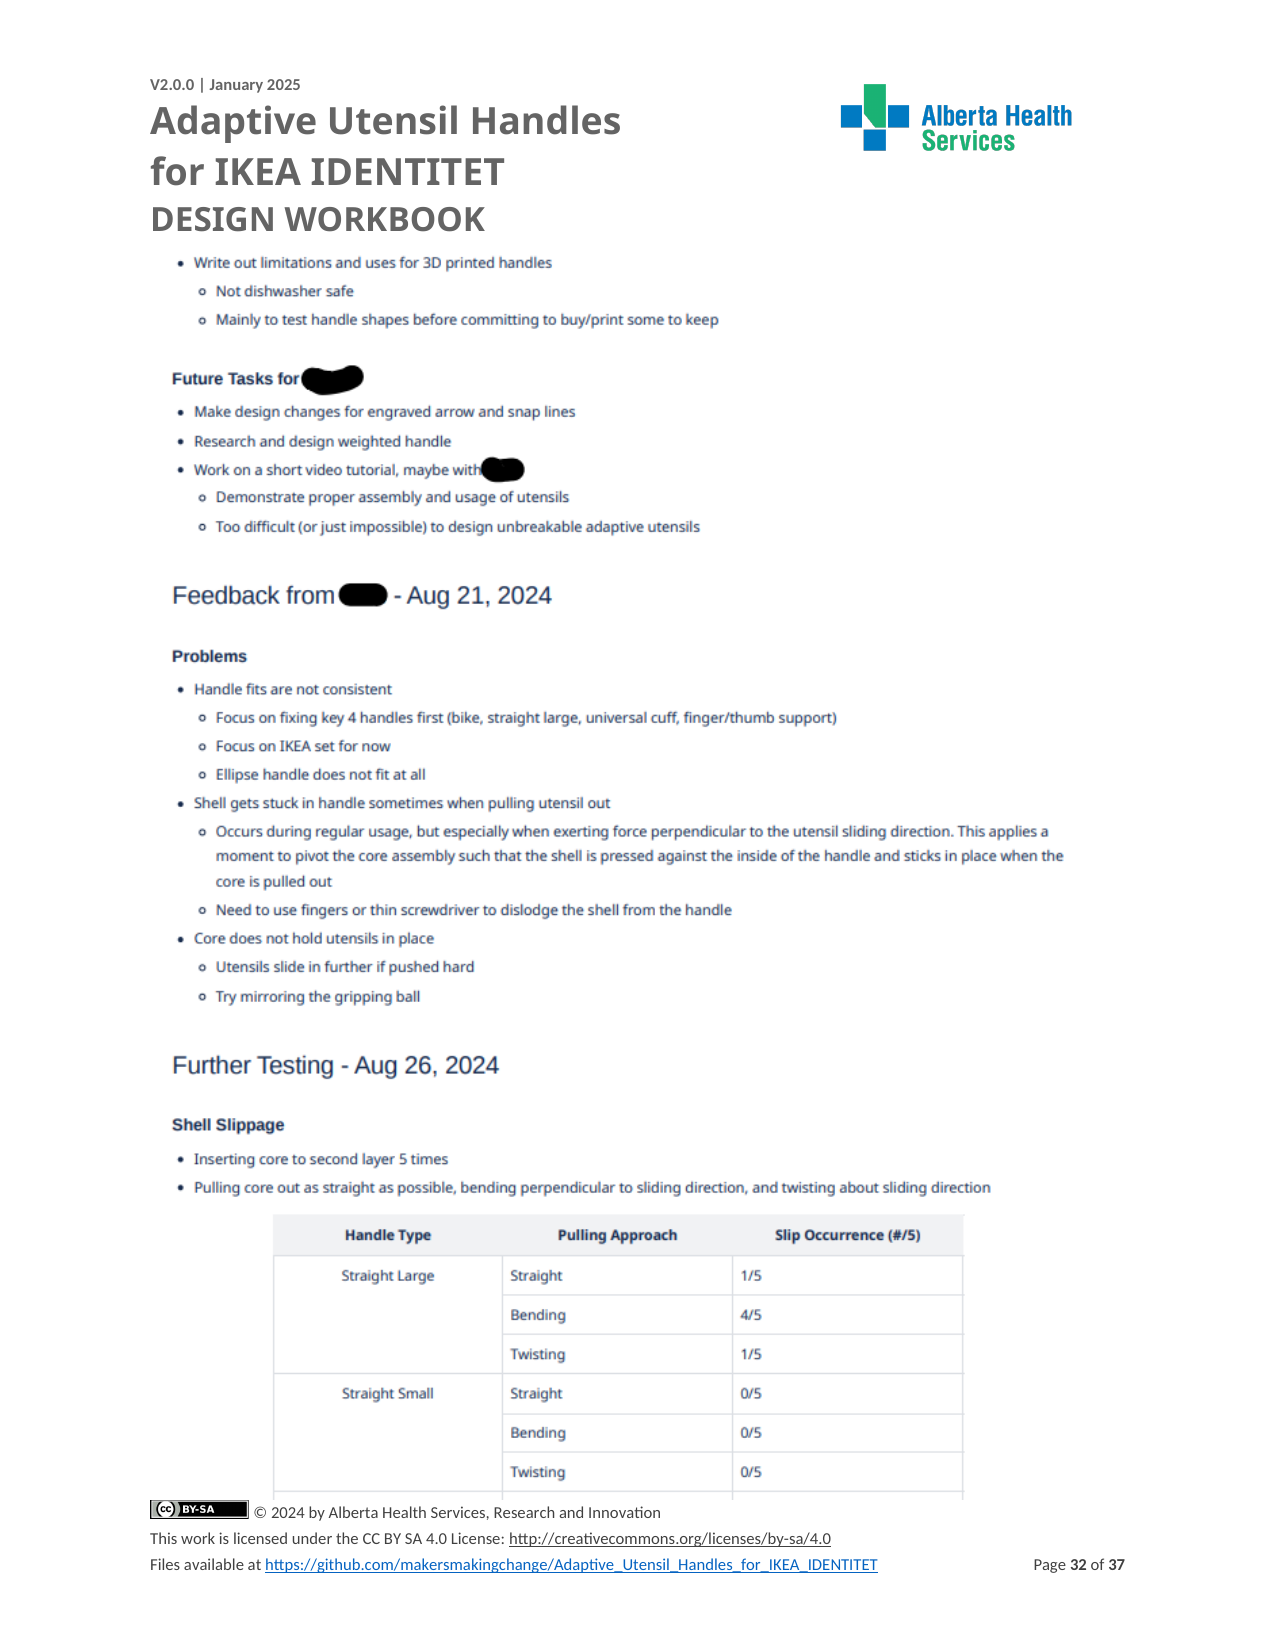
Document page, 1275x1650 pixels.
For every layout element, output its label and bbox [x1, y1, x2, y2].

picture [839, 82, 1073, 152]
picture [150, 241, 1084, 1519]
